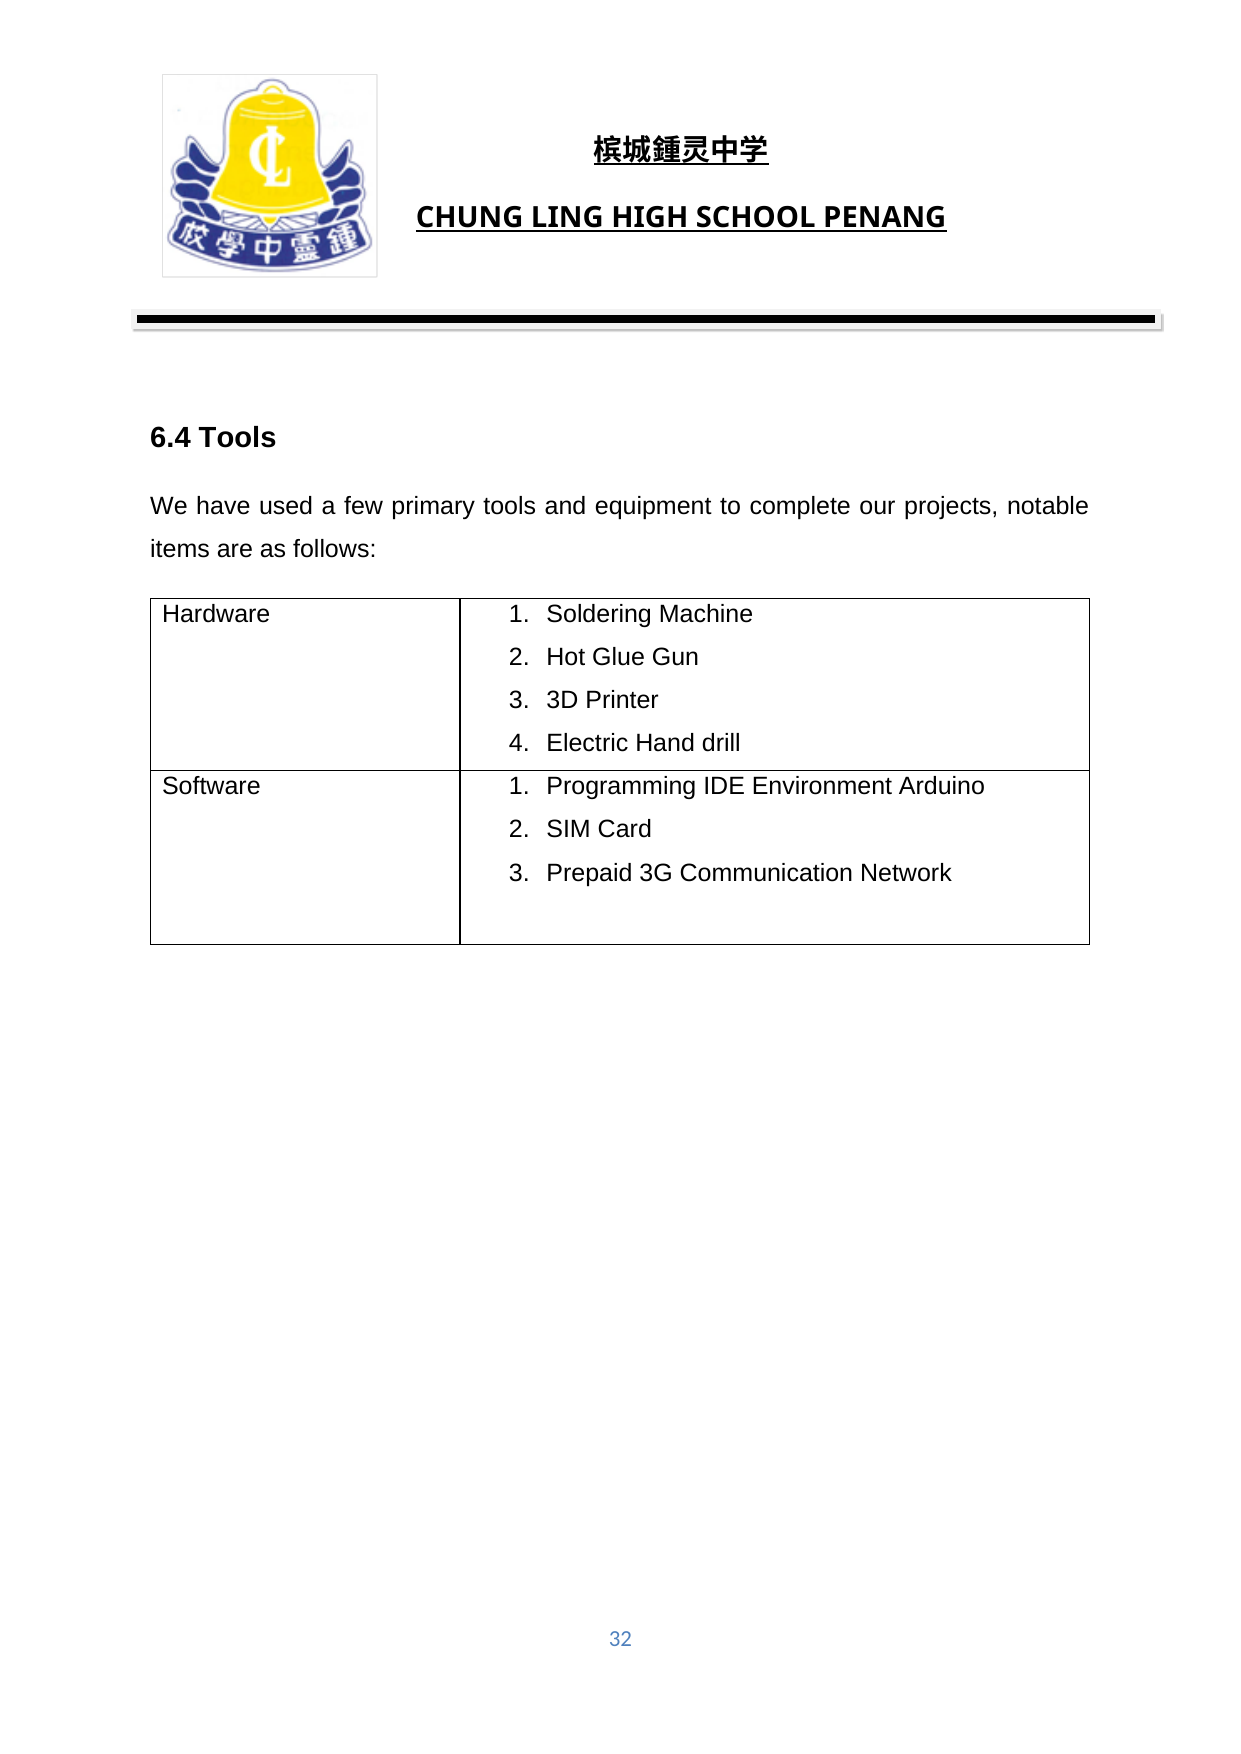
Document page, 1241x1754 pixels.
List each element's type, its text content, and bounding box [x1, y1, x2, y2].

text 6.4 Tools [150, 420, 1090, 453]
table_cell Software [151, 771, 459, 944]
table_cell Programming IDE Environment Arduino SIM Card Prepaid 3G Communication Network [461, 771, 1089, 944]
table_header Soldering Machine Hot Glue Gun 3D Printer Electric Hand drill [461, 599, 1089, 770]
table_header Hardware [151, 599, 459, 770]
text We have used a few primary tools and equipment to complete our projects, notable items are as follows: [150, 491, 1090, 563]
picture [161, 73, 379, 279]
